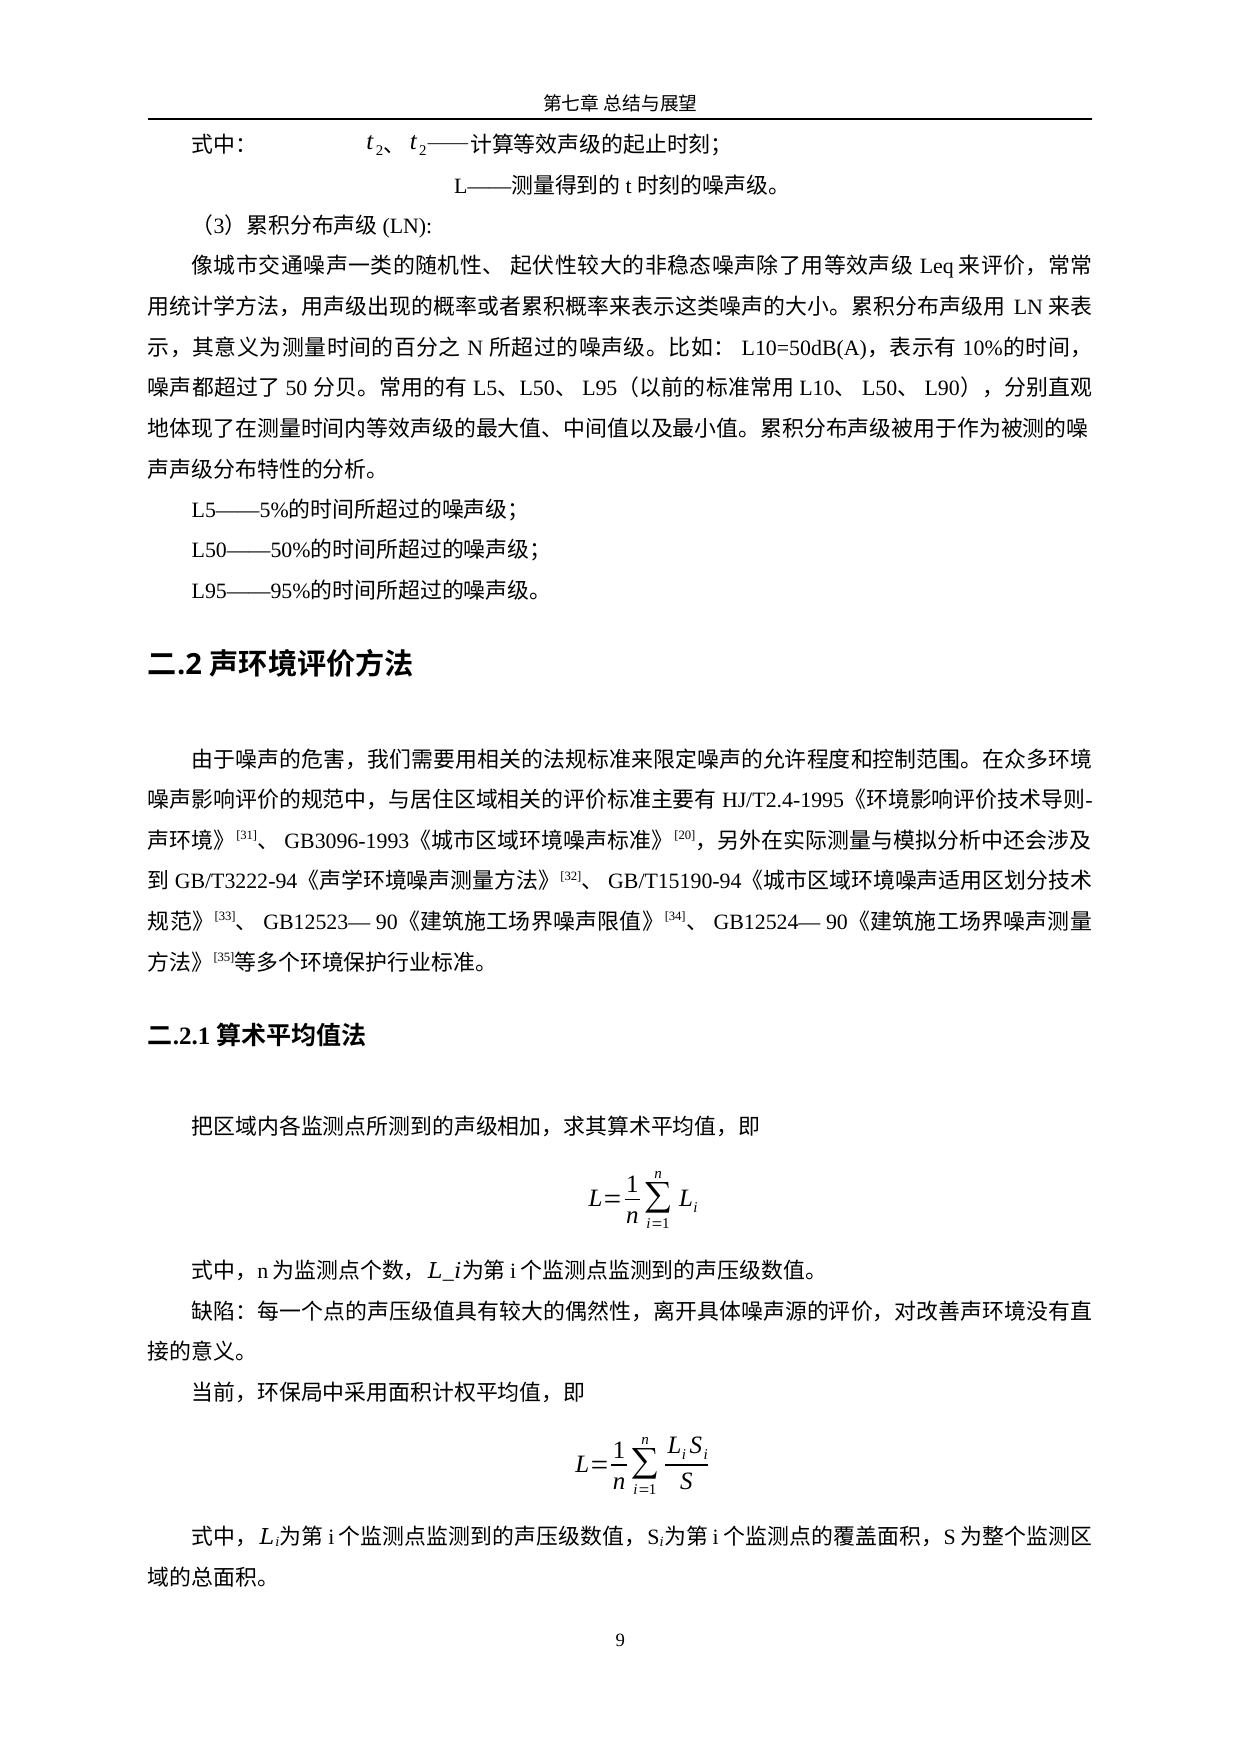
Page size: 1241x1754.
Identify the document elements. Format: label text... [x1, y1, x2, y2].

text 把区域内各监测点所测到的声级相加，求其算术平均值，即 [148, 1109, 1092, 1141]
text L——测量得到的 t 时刻的噪声级。 [148, 167, 1092, 200]
text 当前，环保局中采用面积计权平均值，即 [148, 1374, 1092, 1407]
text 式中，𝐿𝑖为第i个监测点监测到的声压级数值，S𝑖为第i个监测点的覆盖面积，S为整个监测区域的总面积。 [148, 1518, 1092, 1592]
text （3）累积分布声级 (LN): [148, 208, 1092, 240]
text 声环境评价方法 [148, 629, 1092, 694]
text 像城市交通噪声一类的随机性、 起伏性较大的非稳态噪声除了用等效声级 Leq来评价，常常用统计学方法，用声级出现的概率或者累积概率来表示这类噪声的大小。累积分布声级用 LN 来表示，其意义为测量时间的百分之 N 所超过的噪声级。比如： L10=50dB(A)，表示有 10%的时间，噪声都超过了 50 分贝。常用的有 L5、L50、 L95（以前的标准常用 L10、 L50、 L90），分别直观地体现了在测量时间内等效声级的最大值、中间值以及最小值。累积分布声级被用于作为被测的噪声声级分布特性的分析。 [148, 248, 1092, 484]
text 式中，n为监测点个数，𝐿_𝑖为第i个监测点监测到的声压级数值。 [148, 1253, 1092, 1285]
text L50——50%的时间所超过的噪声级； [148, 532, 1092, 564]
text 缺陷：每一个点的声压级值具有较大的偶然性，离开具体噪声源的评价，对改善声环境没有直接的意义。 [148, 1293, 1092, 1366]
text L5——5%的时间所超过的噪声级； [148, 492, 1092, 524]
text 式中： 、 ——计算等效声级的起止时刻； [148, 127, 1092, 159]
text L95——95%的时间所超过的噪声级。 [148, 572, 1092, 605]
text 算术平均值法 [148, 1001, 1092, 1066]
text 由于噪声的危害，我们需要用相关的法规标准来限定噪声的允许程度和控制范围。在众多环境噪声影响评价的规范中，与居住区域相关的评价标准主要有HJ/T2.4-1995《环境影响评价技术导则-声环境》[31]、 GB3096-1993《城市区域环境噪声标准》[20]，另外在实际测量与模拟分析中还会涉及到 GB/T3222-94《声学环境噪声测量方法》[32]、 GB/T15190-94《城市区域环境噪声适用区划分技术规范》[33]、 GB12523— 90《建筑施工场界噪声限值》[34]、 GB12524— 90《建筑施工场界噪声测量方法》[35]等多个环境保护行业标准。 [148, 741, 1092, 977]
